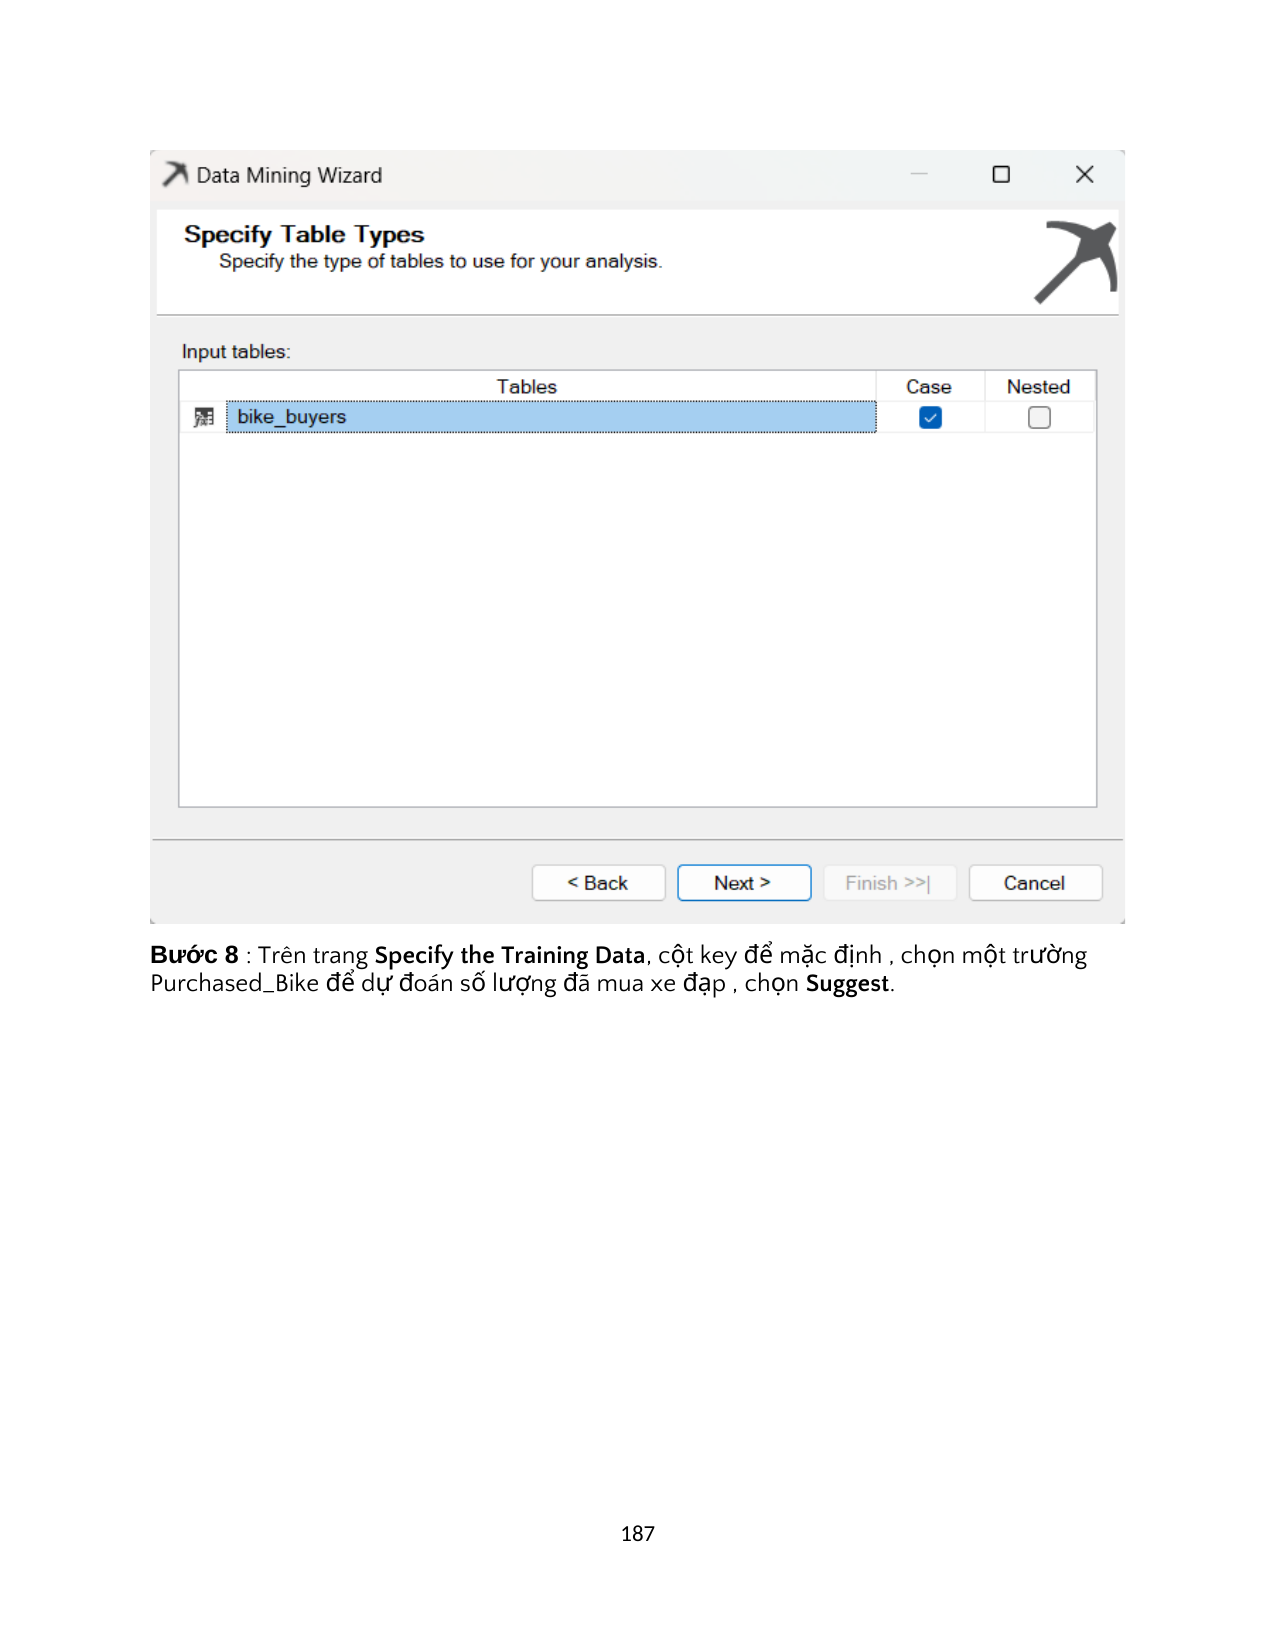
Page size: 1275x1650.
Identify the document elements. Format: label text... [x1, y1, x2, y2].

text : Trên trang Specify the Training Data, cột key để mặc định , chọn một trường Purchased_Bike để dự đoán số lượng đã mua xe đạp , chọn Suggest. [150, 941, 1125, 998]
picture [150, 150, 1125, 924]
